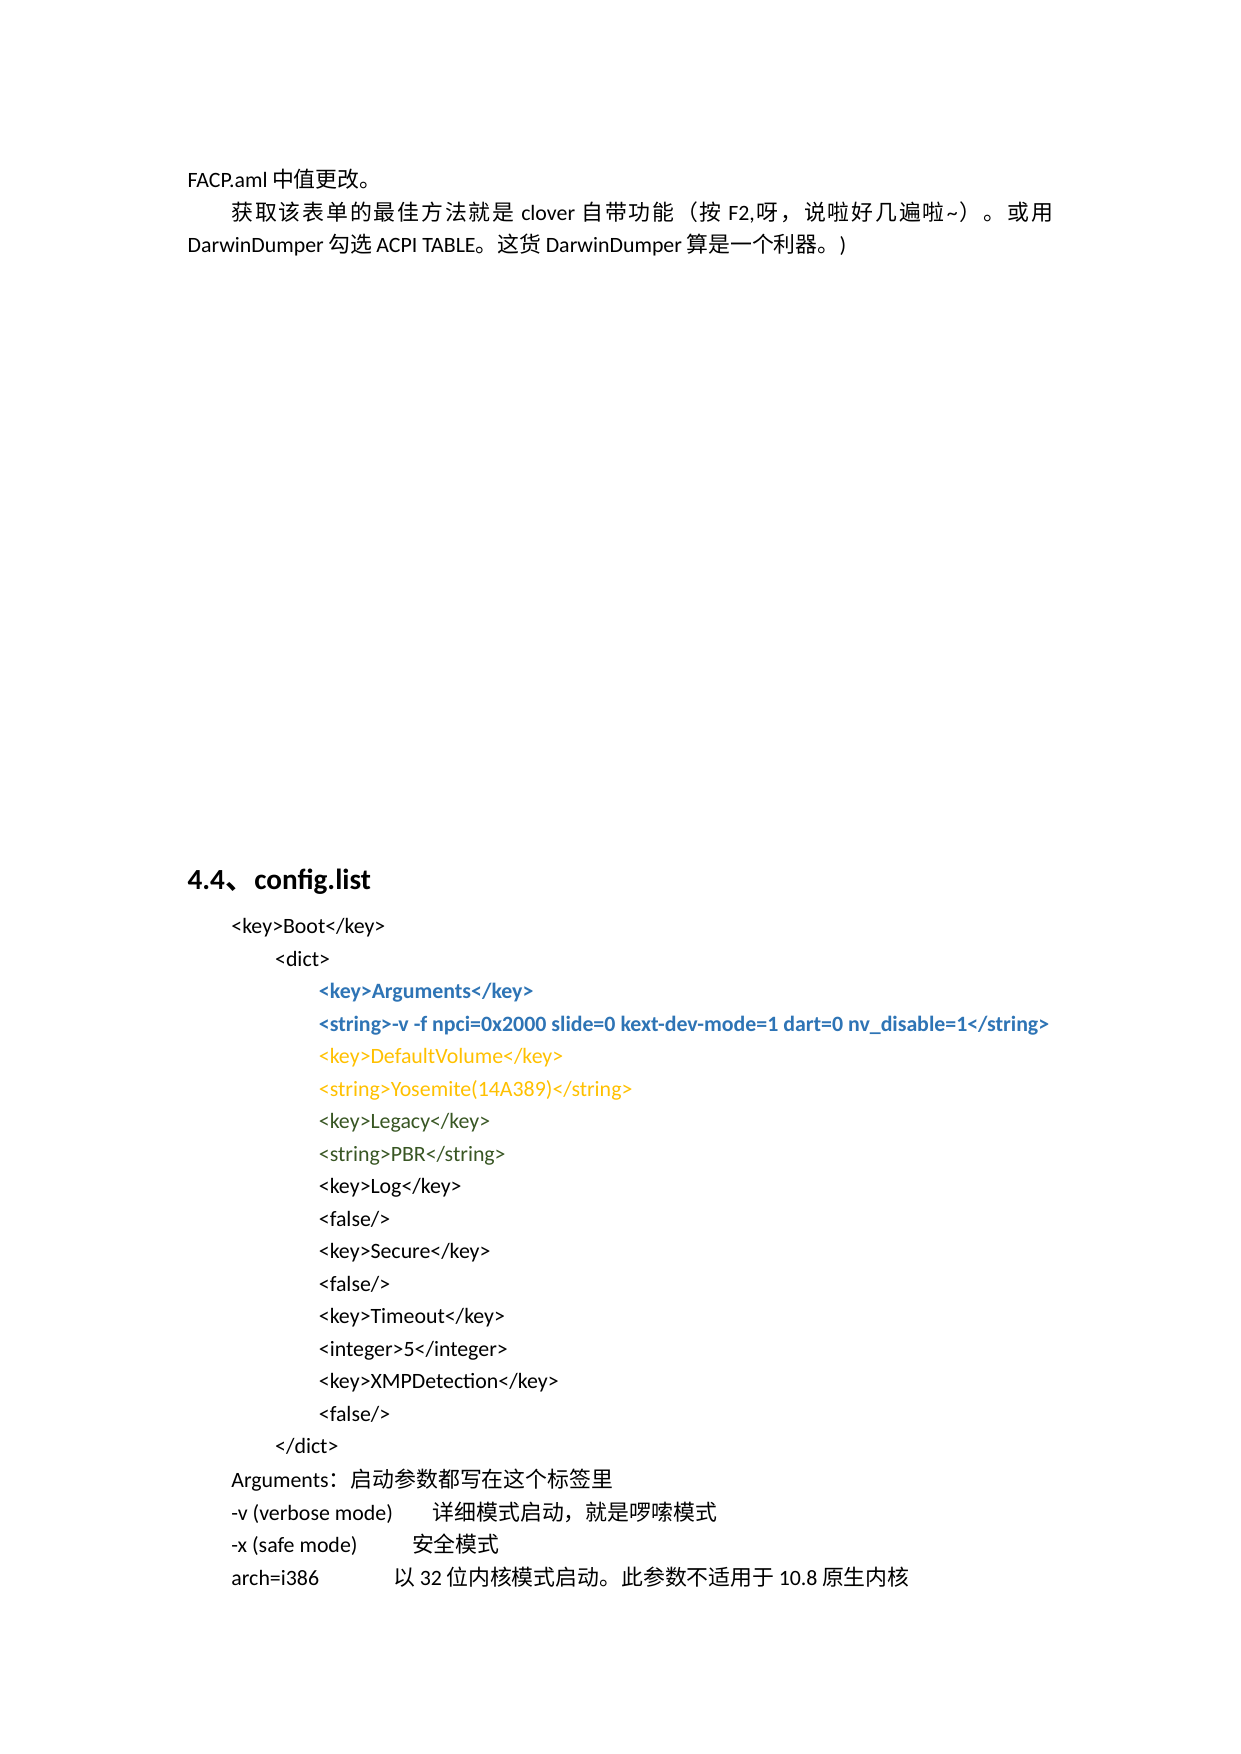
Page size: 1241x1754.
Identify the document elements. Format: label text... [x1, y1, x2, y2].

text Arguments：启动参数都写在这个标签里 [187, 1462, 1053, 1494]
text <key>Log</key> [187, 1169, 1053, 1202]
text <string>-v -f npci=0x2000 slide=0 kext-dev-mode=1 dart=0 nv_disable=1</string> [187, 1007, 1053, 1039]
text <key>Arguments</key> [187, 974, 1053, 1007]
text arch=i386 以32位内核模式启动。此参数不适用于10.8原生内核 [187, 1559, 1053, 1592]
text <false/> [187, 1202, 1053, 1234]
text <integer>5</integer> [187, 1332, 1053, 1364]
text <string>Yosemite(14A389)</string> [187, 1072, 1053, 1104]
text <string>PBR</string> [187, 1137, 1053, 1169]
text <key>Legacy</key> [187, 1104, 1053, 1137]
text <key>Timeout</key> [187, 1299, 1053, 1332]
text <key>Secure</key> [187, 1234, 1053, 1267]
text <key>DefaultVolume</key> [187, 1039, 1053, 1072]
text <dict> [187, 942, 1053, 974]
text <false/> [187, 1397, 1053, 1429]
text <key>XMPDetection</key> [187, 1364, 1053, 1397]
text -x (safe mode) 安全模式 [187, 1527, 1053, 1559]
text -v (verbose mode) 详细模式启动，就是啰嗦模式 [187, 1494, 1053, 1527]
text </dict> [187, 1429, 1053, 1462]
text <false/> [187, 1267, 1053, 1299]
text <key>Boot</key> [187, 909, 1053, 942]
subtitle 4.4、config.list [187, 844, 1053, 909]
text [187, 162, 1053, 194]
text 获取该表单的最佳方法就是clover自带功能（按F2,呀，说啦好几遍啦~）。或用DarwinDumper勾选ACPI TABLE。这货DarwinDumper算是一个利器。) [187, 194, 1053, 259]
